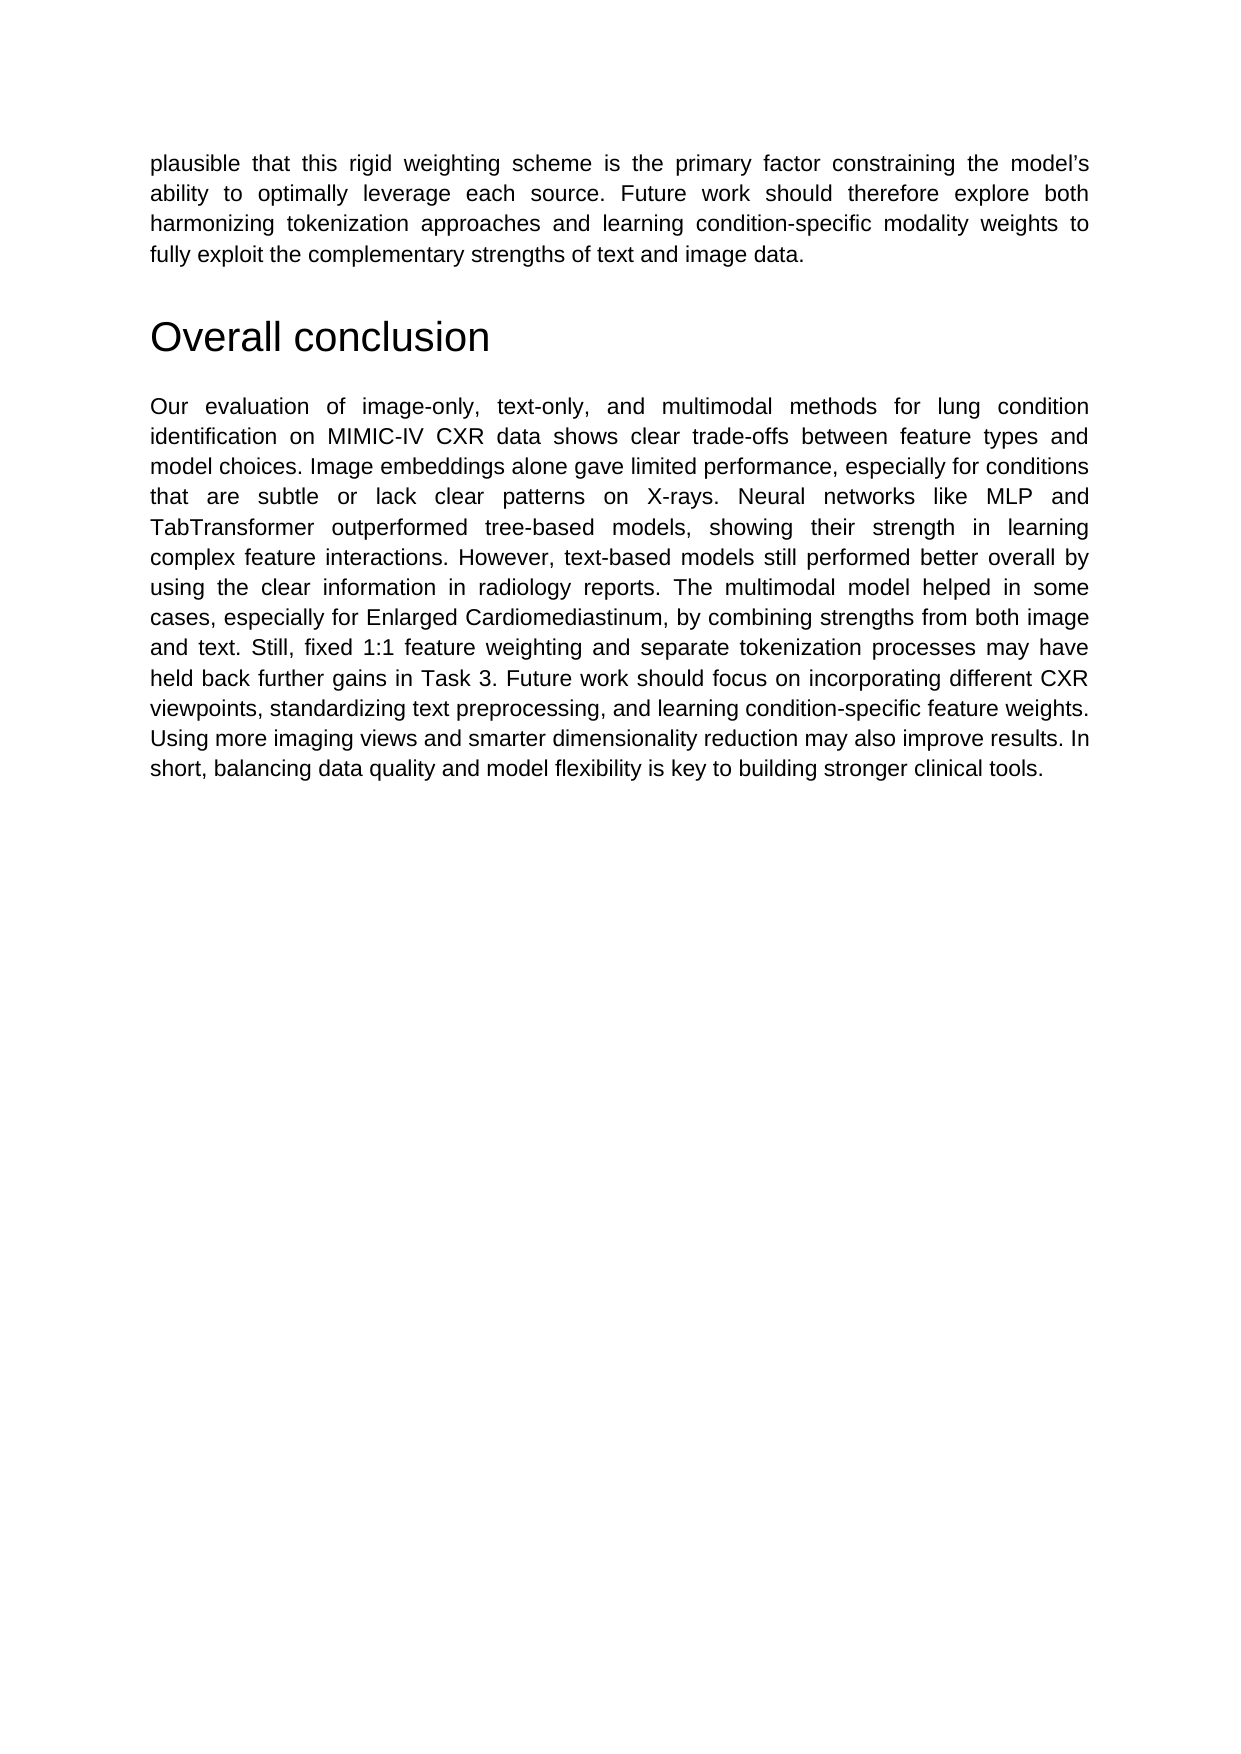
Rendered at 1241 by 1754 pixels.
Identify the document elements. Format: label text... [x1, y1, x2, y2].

text Our evaluation of image-only, text-only, and multimodal methods for lung condition identification on MIMIC-IV CXR data shows clear trade-offs between feature types and model choices. Image embeddings alone gave limited performance, especially for conditions that are subtle or lack clear patterns on X-rays. Neural networks like MLP and TabTransformer outperformed tree-based models, showing their strength in learning complex feature interactions. However, text-based models still performed better overall by using the clear information in radiology reports. The multimodal model helped in some cases, especially for Enlarged Cardiomediastinum, by combining strengths from both image and text. Still, fixed 1:1 feature weighting and separate tokenization processes may have held back further gains in Task 3. Future work should focus on incorporating different CXR viewpoints, standardizing text preprocessing, and learning condition-specific feature weights. Using more imaging views and smarter dimensionality reduction may also improve results. In short, balancing data quality and model flexibility is key to building stronger clinical tools. [150, 393, 1090, 781]
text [150, 150, 1090, 267]
subtitle Overall conclusion [150, 312, 1090, 360]
